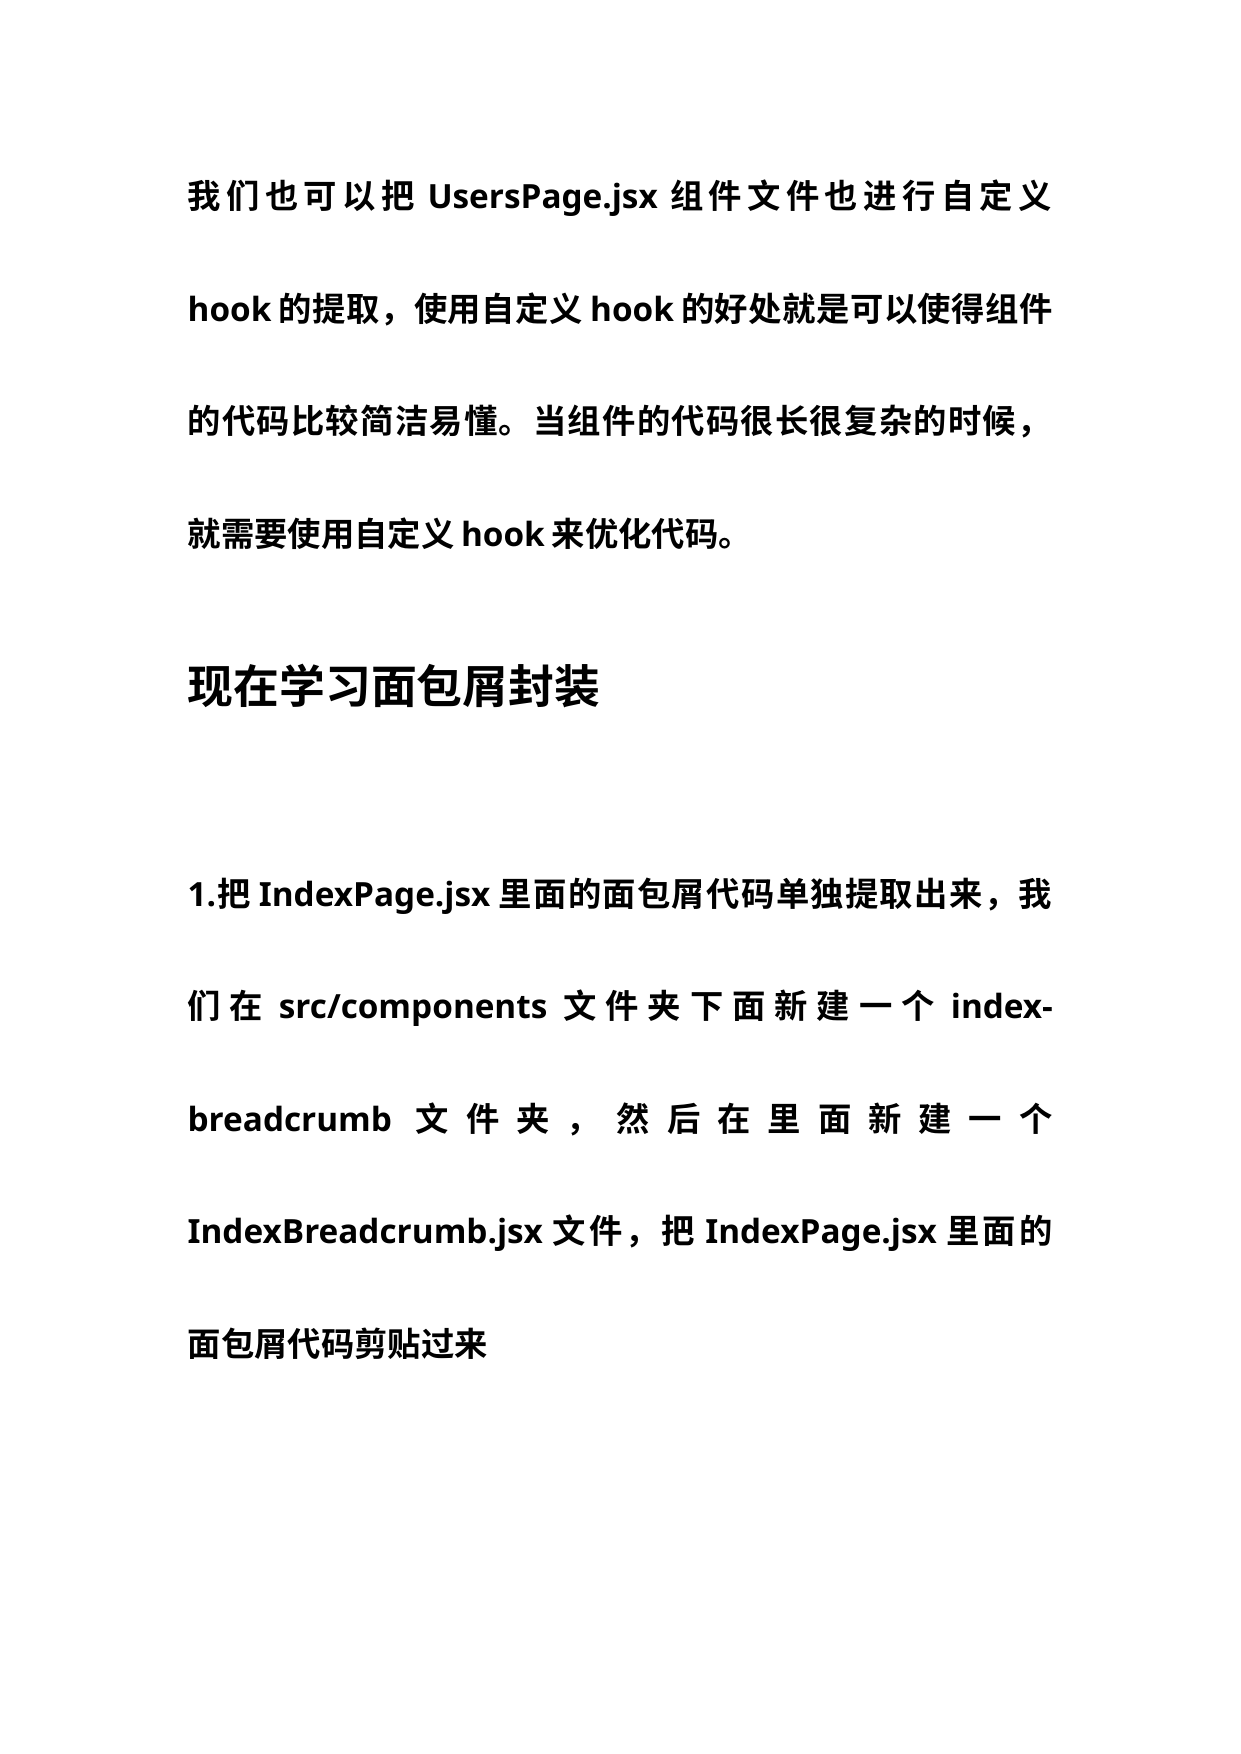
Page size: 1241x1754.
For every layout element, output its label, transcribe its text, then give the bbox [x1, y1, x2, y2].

subtitle 我们也可以把UsersPage.jsx组件文件也进行自定义hook的提取，使用自定义hook的好处就是可以使得组件的代码比较简洁易懂。当组件的代码很长很复杂的时候，就需要使用自定义hook来优化代码。 [187, 162, 1053, 564]
subtitle 1.把IndexPage.jsx里面的面包屑代码单独提取出来，我们在src/components文件夹下面新建一个index-breadcrumb文件夹，然后在里面新建一个IndexBreadcrumb.jsx文件，把IndexPage.jsx里面的面包屑代码剪贴过来 [187, 859, 1053, 1374]
subtitle 现在学习面包屑封装 [187, 635, 1053, 732]
